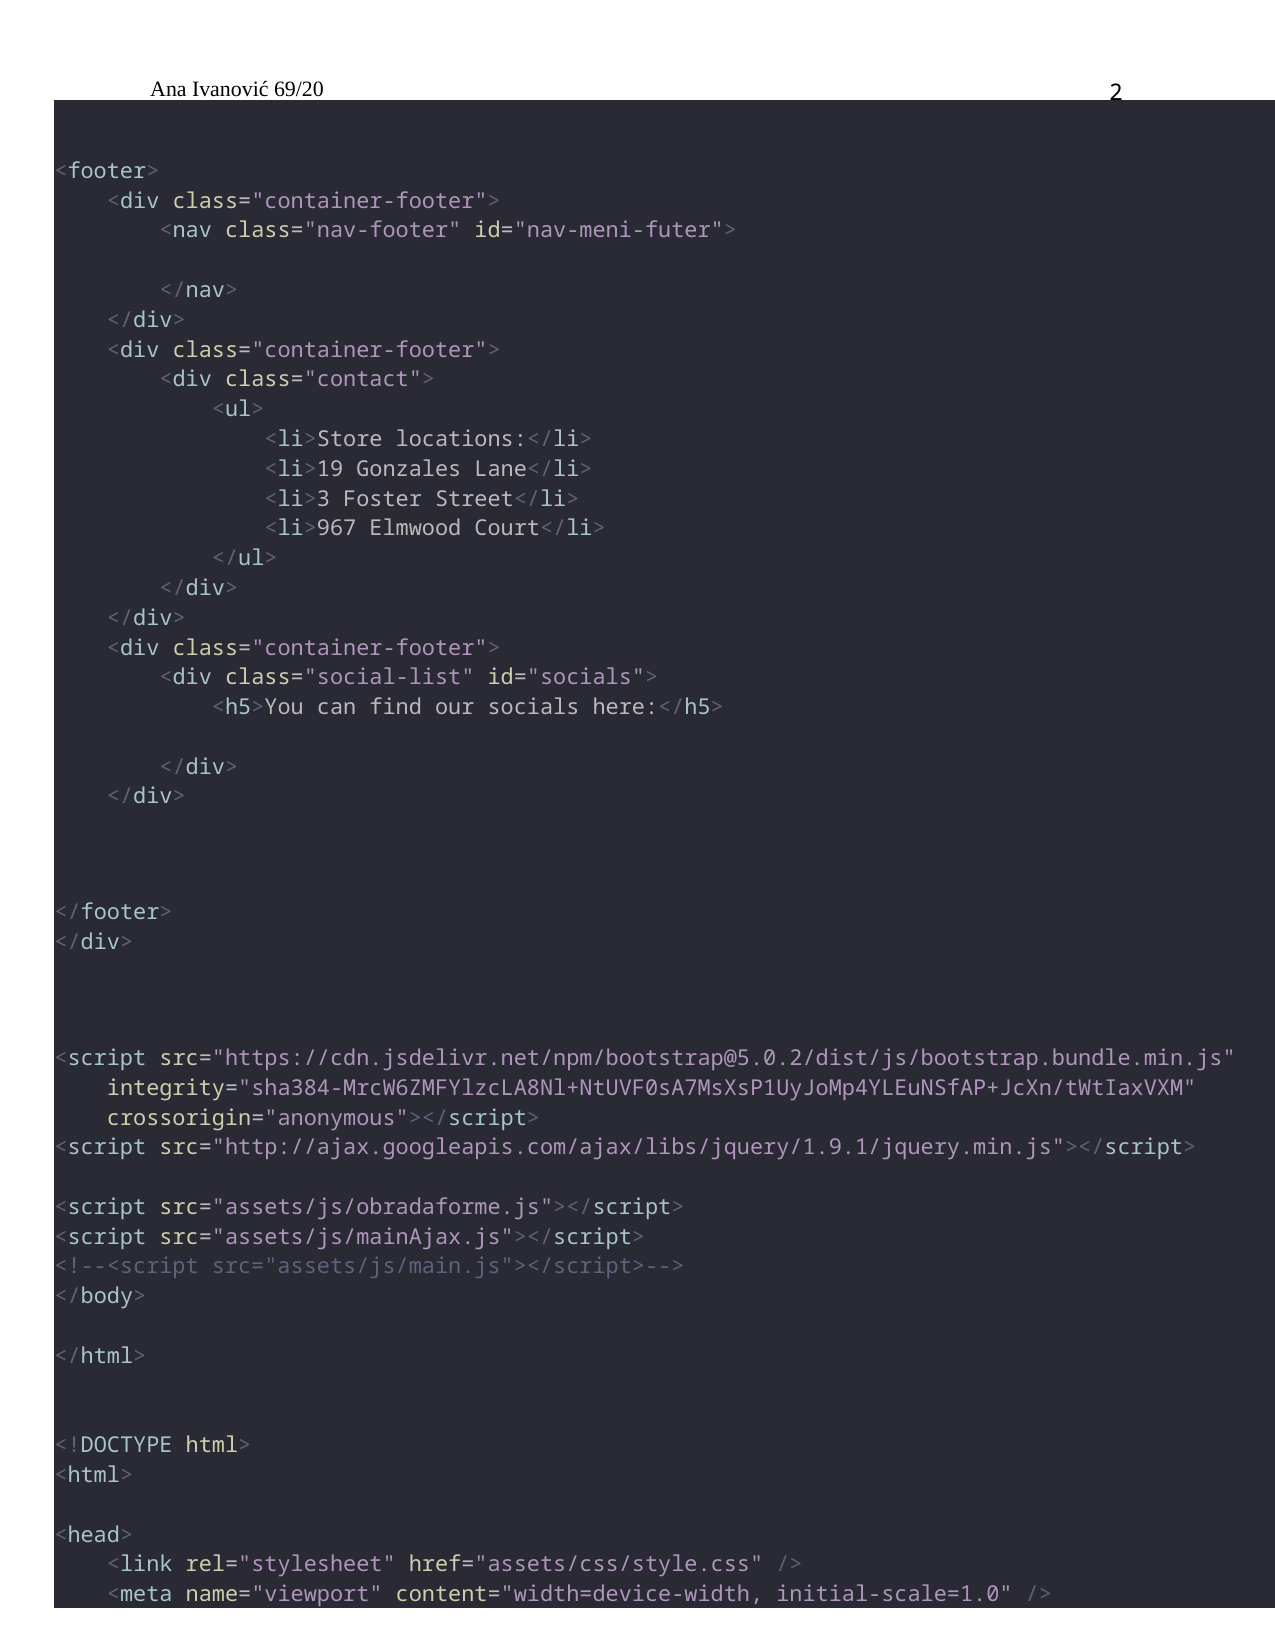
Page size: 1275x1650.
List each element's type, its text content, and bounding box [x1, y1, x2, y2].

text <html> [54, 1459, 1275, 1489]
text <div class="container-footer"> [54, 631, 1275, 661]
text <ul> [54, 393, 1275, 423]
text <!DOCTYPE html> [54, 1429, 1275, 1459]
text <h5>You can find our socials here:</h5> [54, 691, 1275, 721]
text <div class="social-list" id="socials"> [54, 661, 1275, 691]
text </footer> [54, 896, 1275, 926]
text <meta name="viewport" content="width=device-width, initial-scale=1.0" /> [54, 1578, 1275, 1608]
text <link rel="stylesheet" href="assets/css/style.css" /> [54, 1548, 1275, 1578]
text </ul> [54, 542, 1275, 572]
text </div> [54, 304, 1275, 333]
text </div> [54, 780, 1275, 810]
text <!--<script src="assets/js/main.js"></script>--> [54, 1250, 1275, 1280]
text </div> [54, 602, 1275, 631]
text </div> [54, 751, 1275, 780]
text <div class="container-footer"> [54, 184, 1275, 214]
text crossorigin="anonymous"></script> [54, 1101, 1275, 1131]
text <script src="https://cdn.jsdelivr.net/npm/bootstrap@5.0.2/dist/js/bootstrap.bundle.min.js" [54, 1042, 1275, 1072]
text <nav class="nav-footer" id="nav-meni-futer"> [54, 214, 1275, 244]
text <div class="contact"> [54, 363, 1275, 393]
text </body> [54, 1280, 1275, 1310]
text </div> [54, 926, 1275, 956]
text </div> [54, 572, 1275, 602]
text </html> [54, 1340, 1275, 1369]
text <li>19 Gonzales Lane</li> [54, 453, 1275, 482]
text <script src="http://ajax.googleapis.com/ajax/libs/jquery/1.9.1/jquery.min.js"></script> [54, 1131, 1275, 1161]
text <head> [54, 1518, 1275, 1548]
text <li>Store locations:</li> [54, 423, 1275, 453]
text <script src="assets/js/obradaforme.js"></script> [54, 1191, 1275, 1221]
text integrity="sha384-MrcW6ZMFYlzcLA8Nl+NtUVF0sA7MsXsP1UyJoMp4YLEuNSfAP+JcXn/tWtIaxVXM" [54, 1072, 1275, 1101]
text <li>967 Elmwood Court</li> [54, 512, 1275, 542]
text <script src="assets/js/mainAjax.js"></script> [54, 1221, 1275, 1250]
text <div class="container-footer"> [54, 333, 1275, 363]
text <footer> [54, 155, 1275, 184]
text </nav> [54, 274, 1275, 304]
text <li>3 Foster Street</li> [54, 482, 1275, 512]
